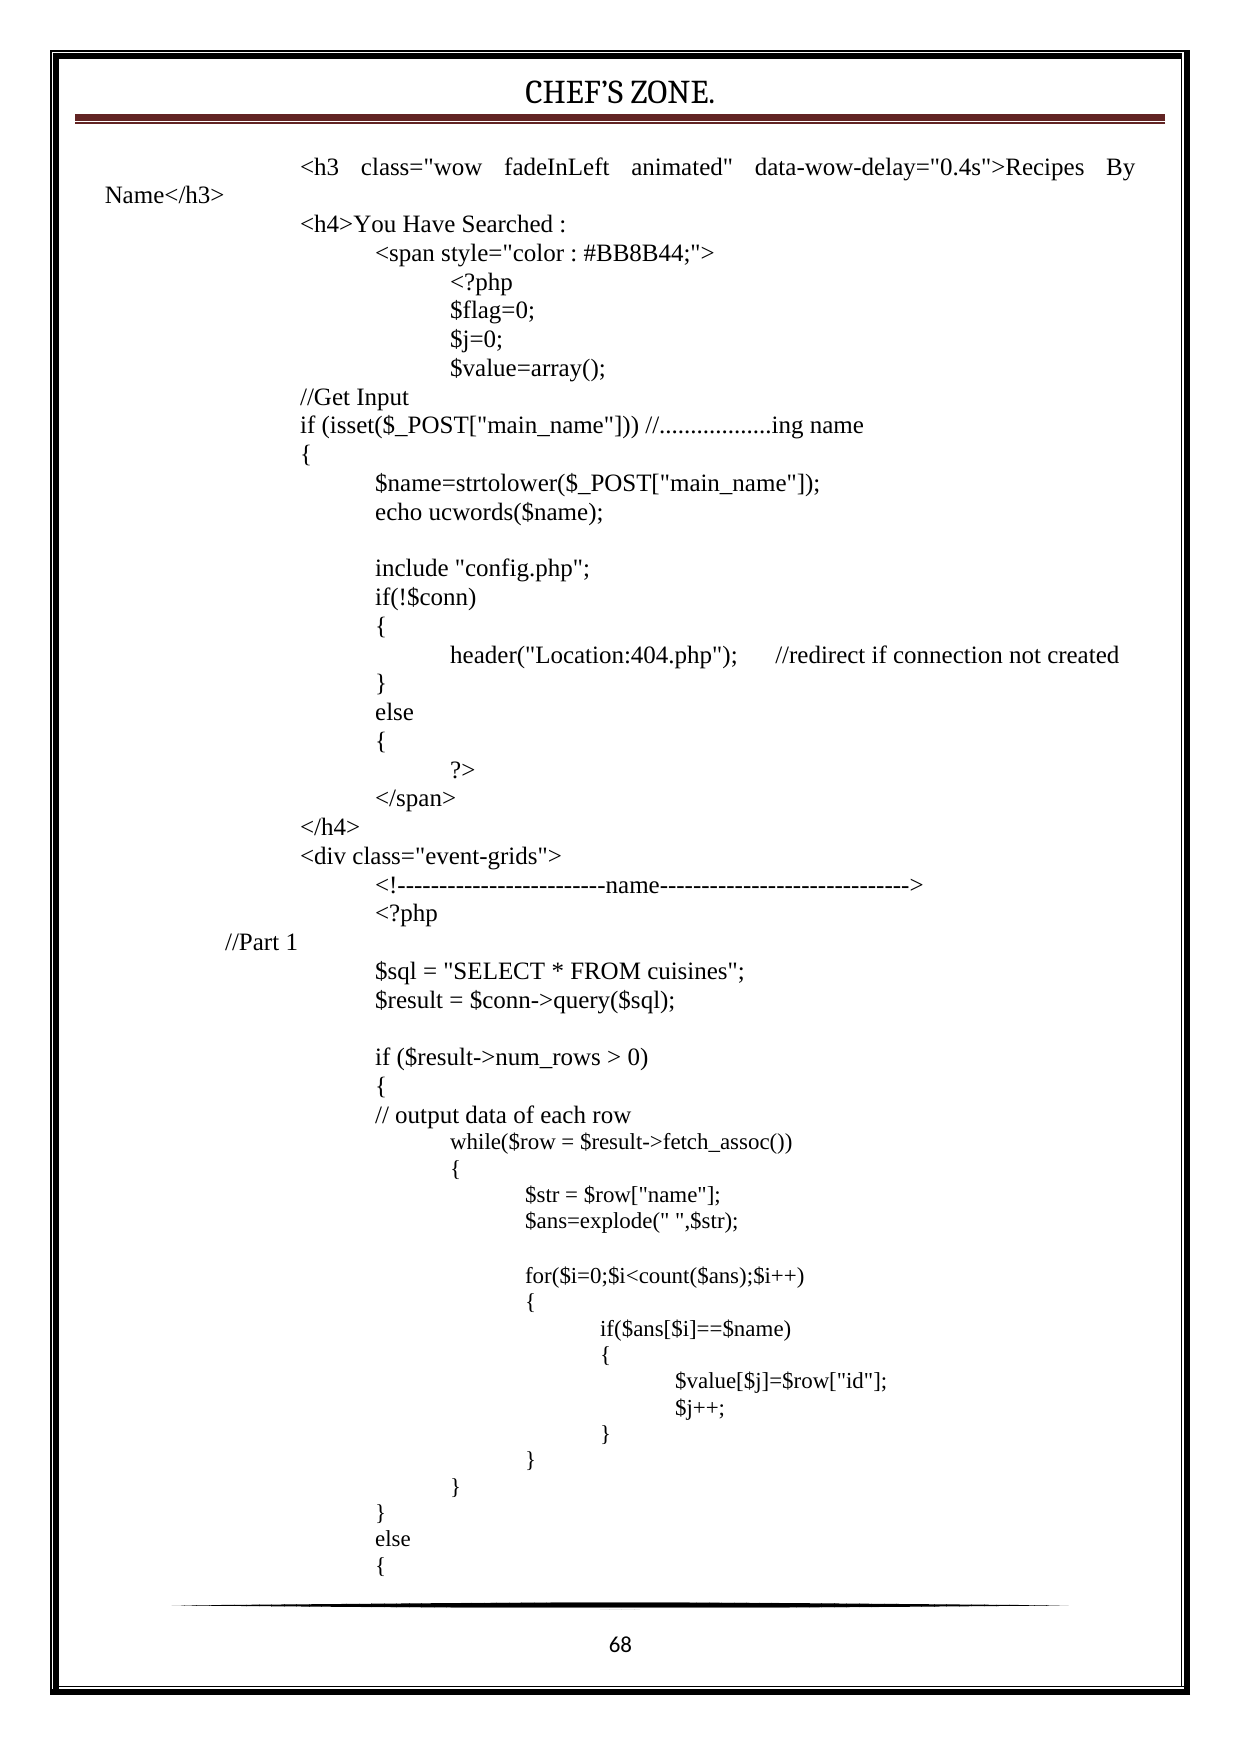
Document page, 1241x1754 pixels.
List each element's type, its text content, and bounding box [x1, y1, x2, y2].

text { [104, 439, 1136, 468]
text $flag=0; [104, 295, 1136, 324]
text $j++; [104, 1394, 1136, 1420]
text for($i=0;$i<count($ans);$i++) [104, 1262, 1136, 1288]
text <!-------------------------name------------------------------> [104, 870, 1136, 898]
text if ($result->num_rows > 0) [104, 1042, 1136, 1071]
text else [104, 1525, 1136, 1552]
text { [104, 726, 1136, 755]
text $sql = "SELECT * FROM cuisines"; [104, 956, 1136, 985]
text while($row = $result->fetch_assoc()) [104, 1128, 1136, 1155]
text echo ucwords($name); [104, 497, 1136, 525]
text } [104, 668, 1136, 697]
text $j=0; [104, 324, 1136, 353]
text <?php [104, 898, 1136, 927]
text $name=strtolower($_POST["main_name"]); [104, 468, 1136, 497]
text else [104, 697, 1136, 726]
text } [104, 1446, 1136, 1473]
picture [171, 1601, 1069, 1610]
text // output data of each row [104, 1100, 1136, 1128]
text </span> [104, 783, 1136, 812]
text $result = $conn->query($sql); [104, 985, 1136, 1013]
text } [104, 1499, 1136, 1525]
text $value[$j]=$row["id"]; [104, 1367, 1136, 1394]
text <div class="event-grids"> [104, 841, 1136, 870]
text $str = $row["name"]; [104, 1181, 1136, 1207]
text //Part 1 [104, 927, 1136, 956]
text <h3 class="wow fadeInLeft animated" data-wow-delay="0.4s">Recipes By Name</h3> [104, 152, 1136, 209]
text if (isset($_POST["main_name"])) //..................ing name [104, 410, 1136, 439]
text { [104, 1155, 1136, 1181]
text if($ans[$i]==$name) [104, 1314, 1136, 1341]
text <h4>You Have Searched : [104, 209, 1136, 238]
text $ans=explode(" ",$str); [104, 1207, 1136, 1234]
text { [104, 1552, 1136, 1578]
text { [104, 1071, 1136, 1100]
text ?> [104, 755, 1136, 783]
text } [104, 1473, 1136, 1499]
text include "config.php"; [104, 553, 1136, 582]
text if(!$conn) [104, 582, 1136, 611]
text <span style="color : #BB8B44;"> [104, 238, 1136, 267]
text $value=array(); [104, 353, 1136, 382]
text </h4> [104, 812, 1136, 841]
text //Get Input [104, 382, 1136, 410]
text { [104, 1288, 1136, 1314]
text header("Location:404.php"); //redirect if connection not created [104, 640, 1136, 668]
text <?php [104, 267, 1136, 295]
text } [104, 1420, 1136, 1446]
text { [104, 611, 1136, 640]
text { [104, 1341, 1136, 1367]
